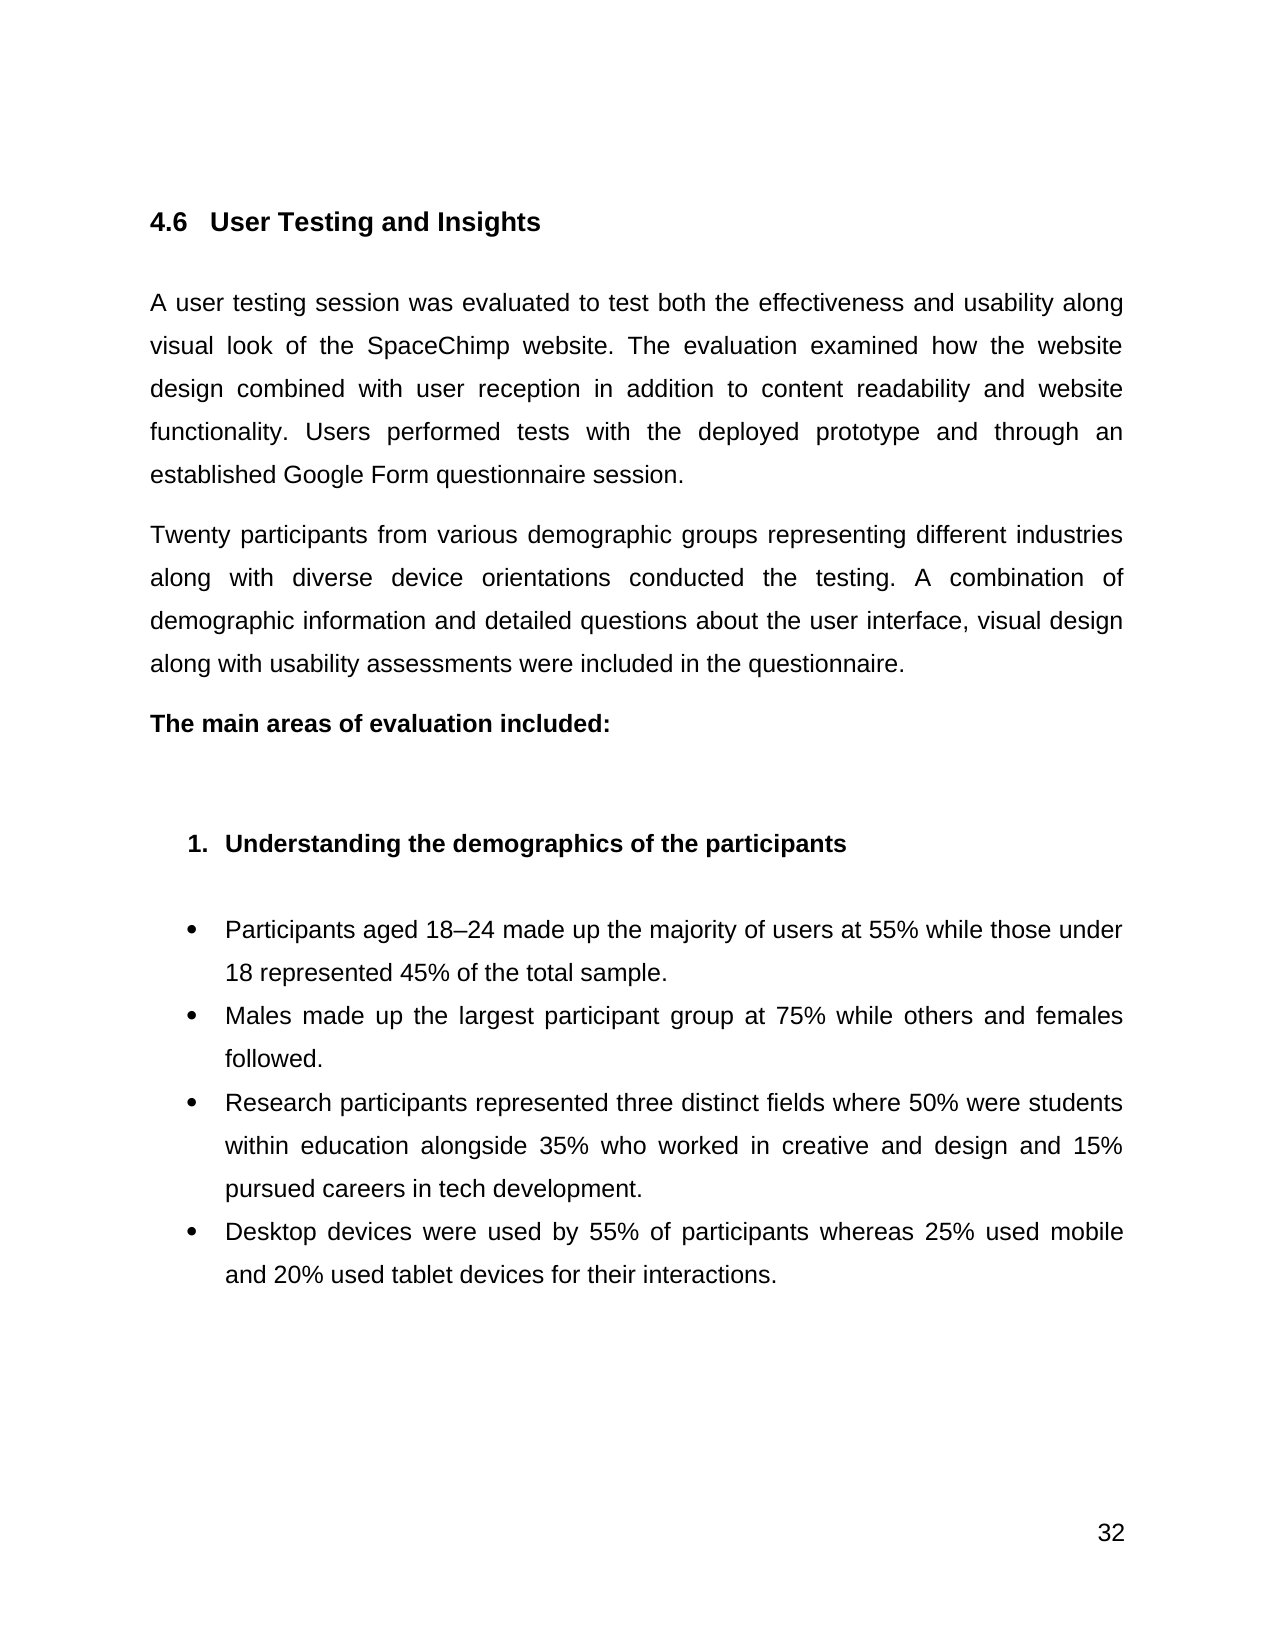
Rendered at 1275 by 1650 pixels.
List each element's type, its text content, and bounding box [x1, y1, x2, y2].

text Twenty participants from various demographic groups representing different industries along with diverse device orientations conducted the testing. A combination of demographic information and detailed questions about the user interface, visual design along with usability assessments were included in the questionnaire. [150, 520, 1125, 678]
text The main areas of evaluation included: [150, 709, 1125, 738]
text A user testing session was evaluated to test both the effectiveness and usability along visual look of the SpaceChimp website. The evaluation examined how the website design combined with user reception in addition to content readability and website functionality. Users performed tests with the deployed prototype and through an established Google Form questionnaire session. [150, 287, 1125, 489]
list Males made up the largest participant group at 75% while others and females followed. [187, 1001, 1125, 1073]
subtitle User Testing and Insights [150, 206, 1125, 237]
list Participants aged 18–24 made up the majority of users at 55% while those under 18 represented 45% of the total sample. [187, 915, 1125, 987]
list Understanding the demographics of the participants [187, 828, 1125, 857]
list Desktop devices were used by 55% of participants whereas 25% used mobile and 20% used tablet devices for their interactions. [187, 1217, 1125, 1289]
list Research participants represented three distinct fields where 50% were students within education alongside 35% who worked in creative and design and 15% pursued careers in tech development. [187, 1087, 1125, 1203]
